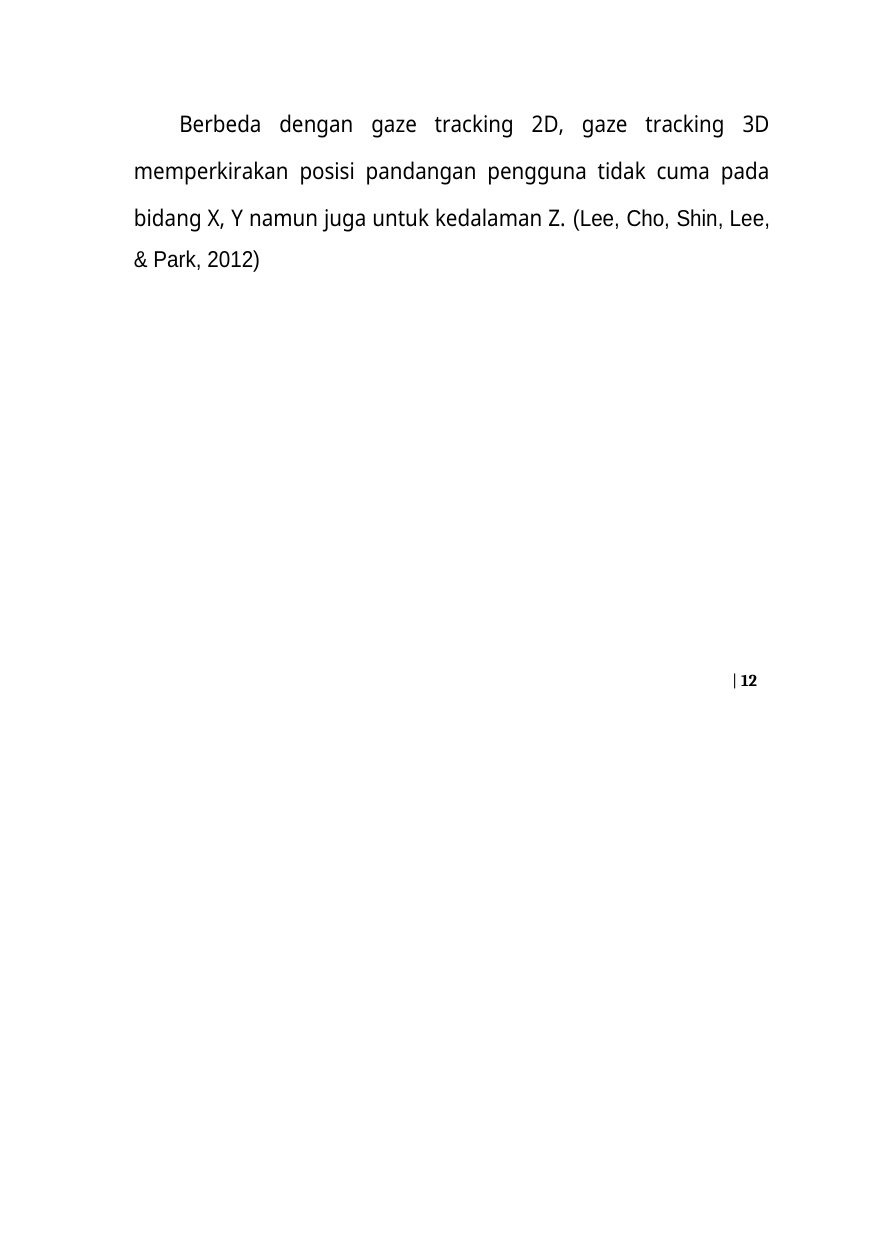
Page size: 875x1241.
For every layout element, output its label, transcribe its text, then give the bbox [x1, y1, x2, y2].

subtitle Berbeda dengan gaze tracking 2D, gaze tracking 3D memperkirakan posisi pandangan pengguna tidak cuma pada bidang X, Y namun juga untuk kedalaman Z. (Lee, Cho, Shin, Lee, & Park, 2012) [98, 108, 770, 273]
text | 12 [104, 671, 757, 691]
